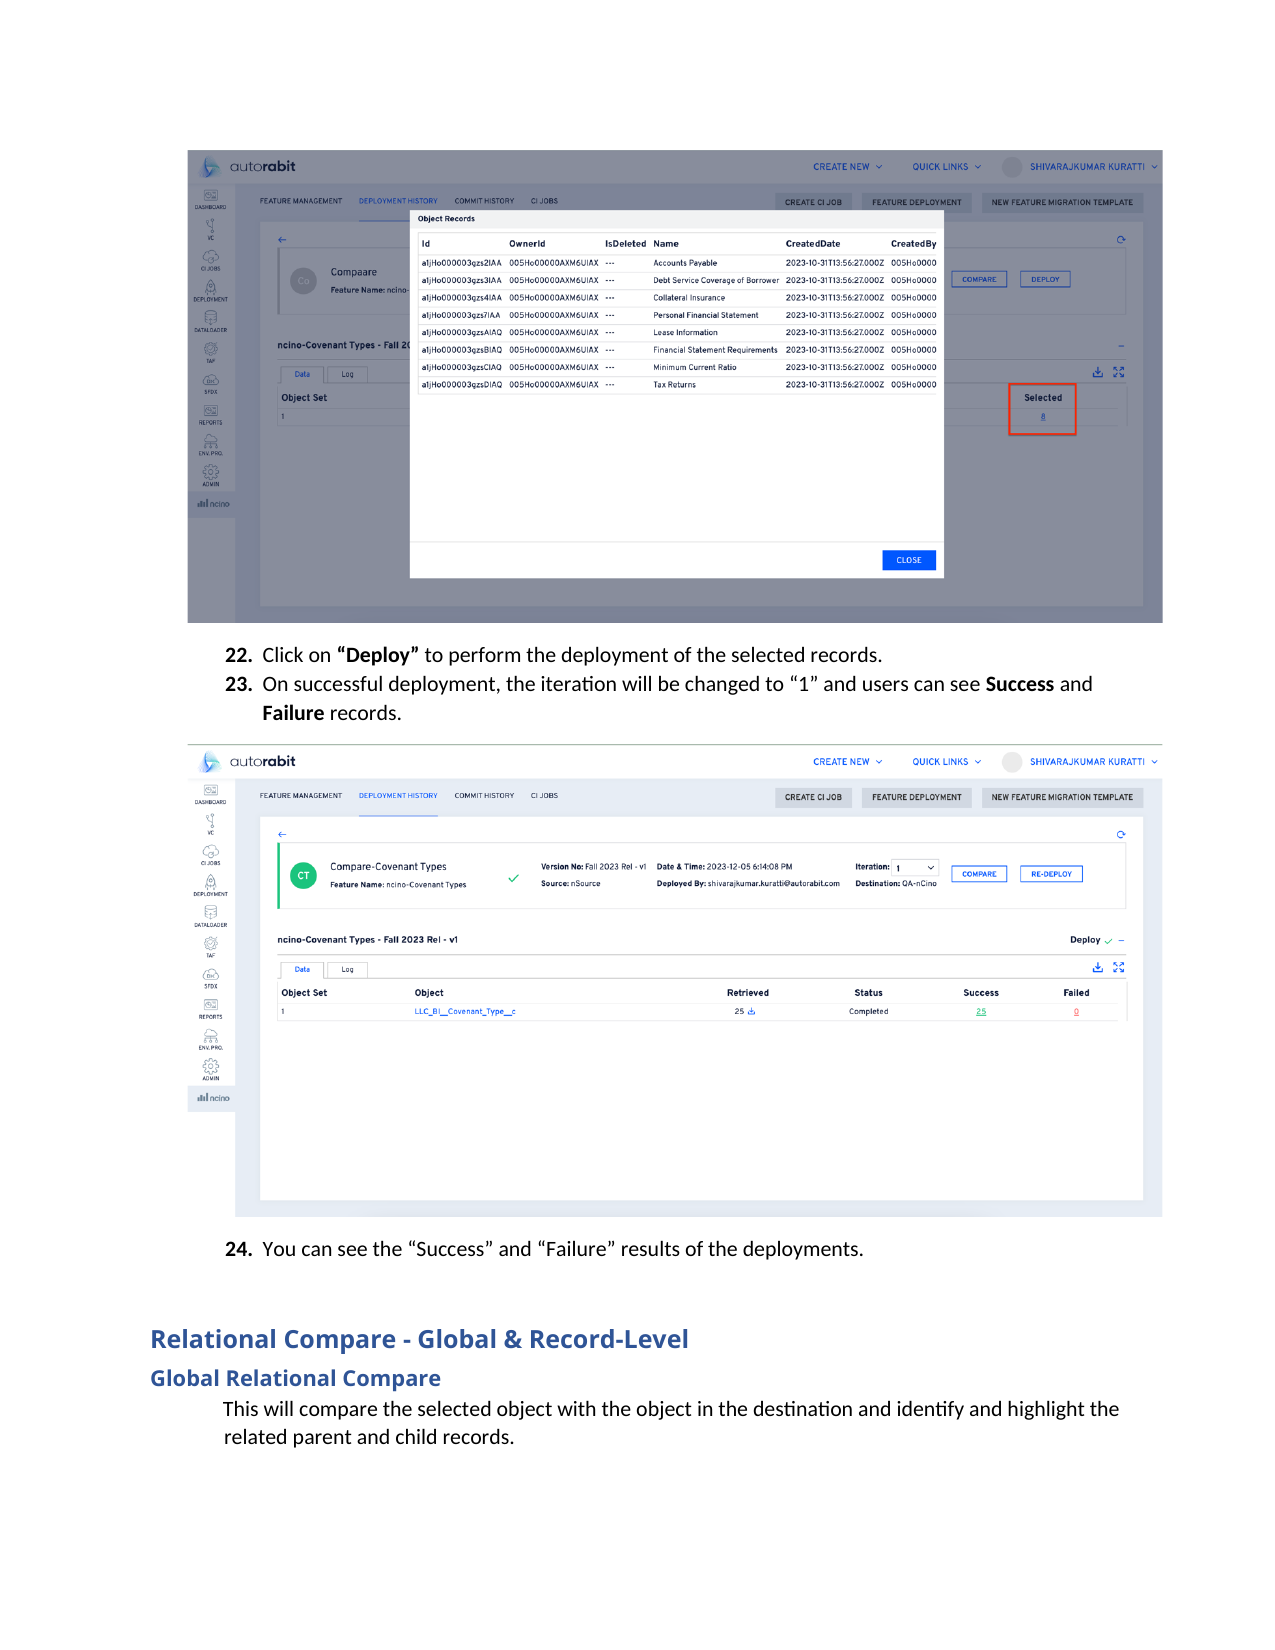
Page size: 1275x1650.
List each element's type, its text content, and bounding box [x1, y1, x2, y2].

list You can see the “Success” and “Failure” results of the deployments. [225, 1235, 1125, 1262]
list Click on “Deploy” to perform the deployment of the selected records. [225, 641, 1125, 668]
list On successful deployment, the iteration will be changed to “1” and users can see Success and Failure records. [225, 670, 1125, 725]
text This will compare the selected object with the object in the destination and identify and highlight the related parent and child records. [223, 1395, 1125, 1450]
subtitle Global Relational Compare [150, 1363, 1125, 1392]
subtitle Relational Compare - Global & Record-Level [150, 1322, 1125, 1356]
picture [187, 150, 1163, 623]
picture [187, 744, 1163, 1217]
